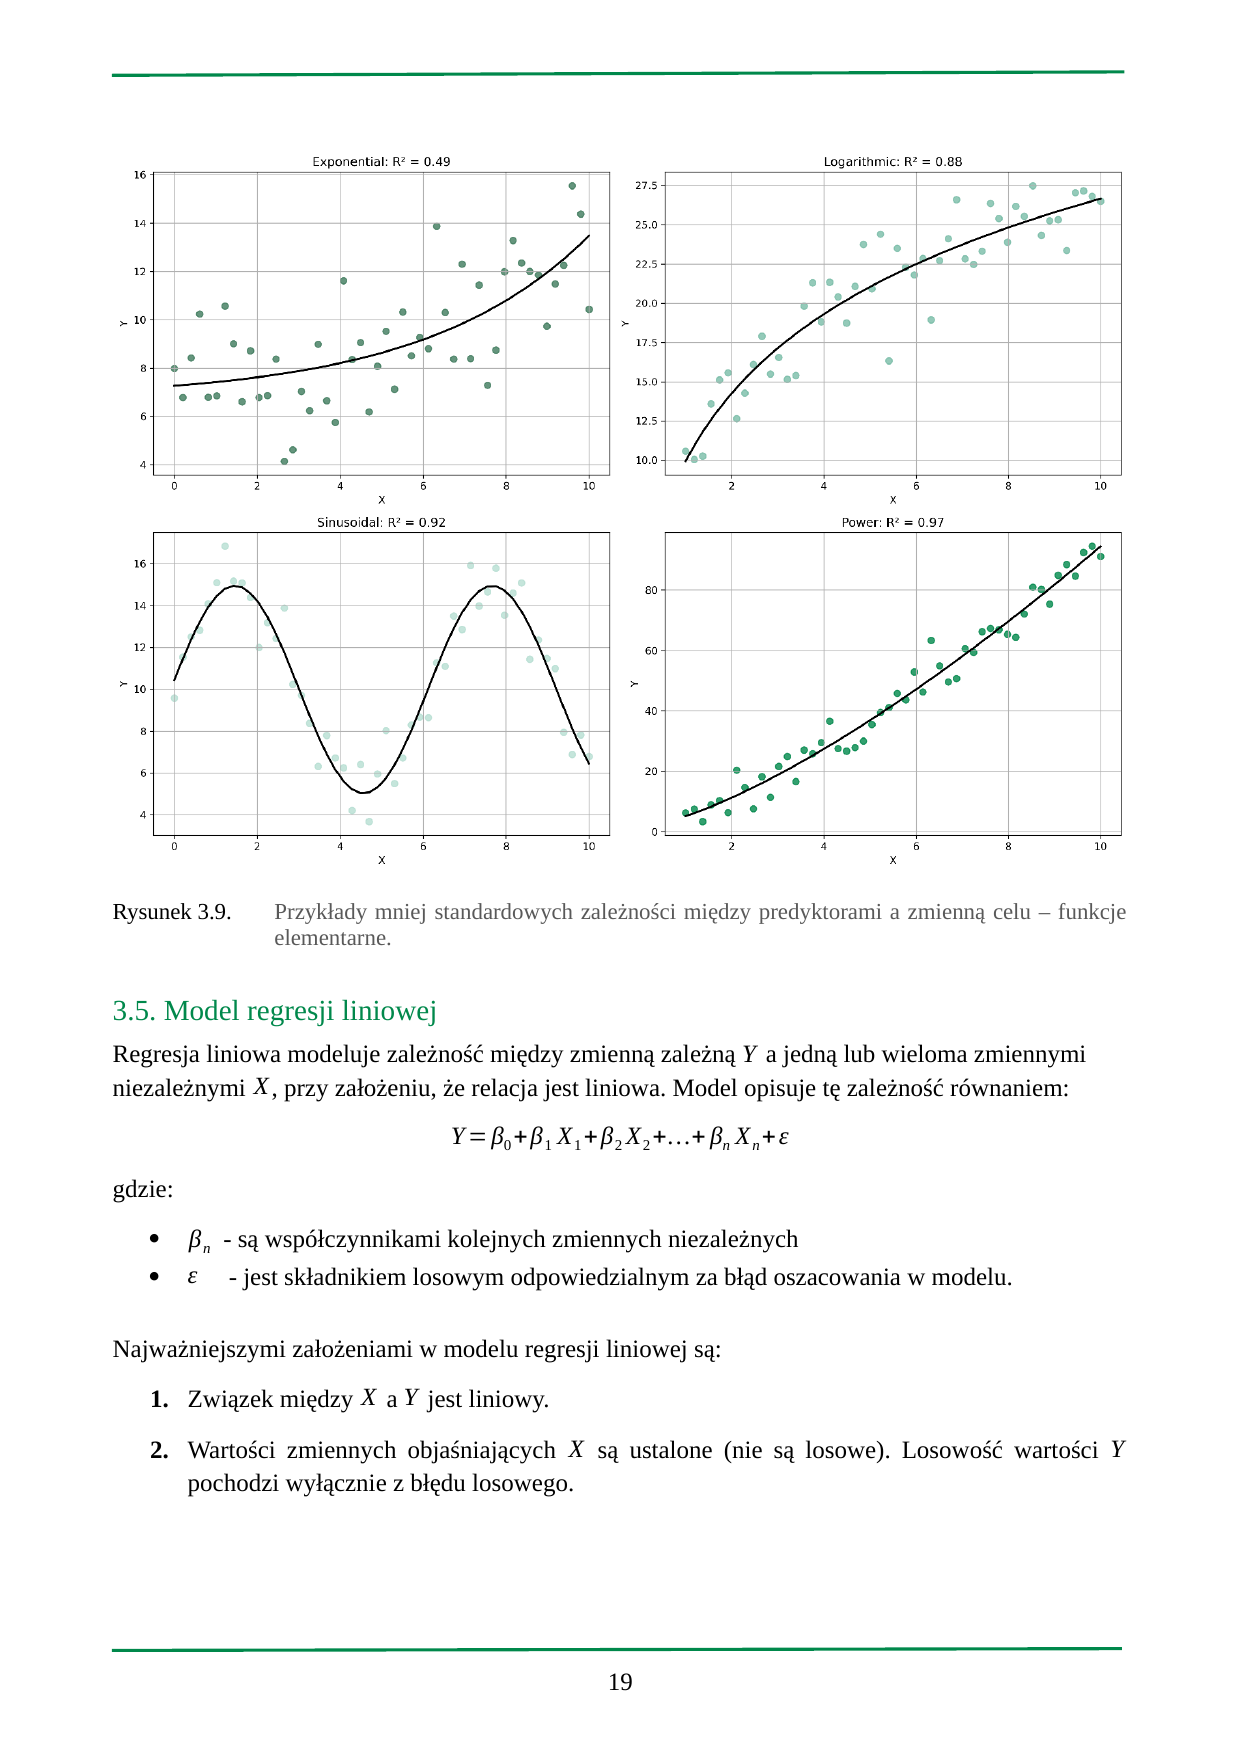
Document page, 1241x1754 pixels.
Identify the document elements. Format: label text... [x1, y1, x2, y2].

list - jest składnikiem losowym odpowiedzialnym za błąd oszacowania w modelu. [150, 1262, 1128, 1293]
text 3.5. Model regresji liniowej [112, 993, 1128, 1026]
text Najważniejszymi założeniami w modelu regresji liniowej są: [112, 1334, 1128, 1363]
text gdzie: [112, 1174, 1128, 1203]
list Wartości zmiennych objaśniających są ustalone (nie są losowe). Losowość wartości pochodzi wyłącznie z błędu losowego. [150, 1435, 1128, 1497]
list - są współczynnikami kolejnych zmiennych niezależnych [150, 1224, 1128, 1257]
picture [112, 150, 1128, 873]
list Związek między a jest liniowy. [150, 1384, 1128, 1413]
text Regresja liniowa modeluje zależność między zmienną zależną a jedną lub wieloma zmiennymi niezależnymi , przy założeniu, że relacja jest liniowa. Model opisuje tę zależność równaniem: [112, 1039, 1128, 1101]
